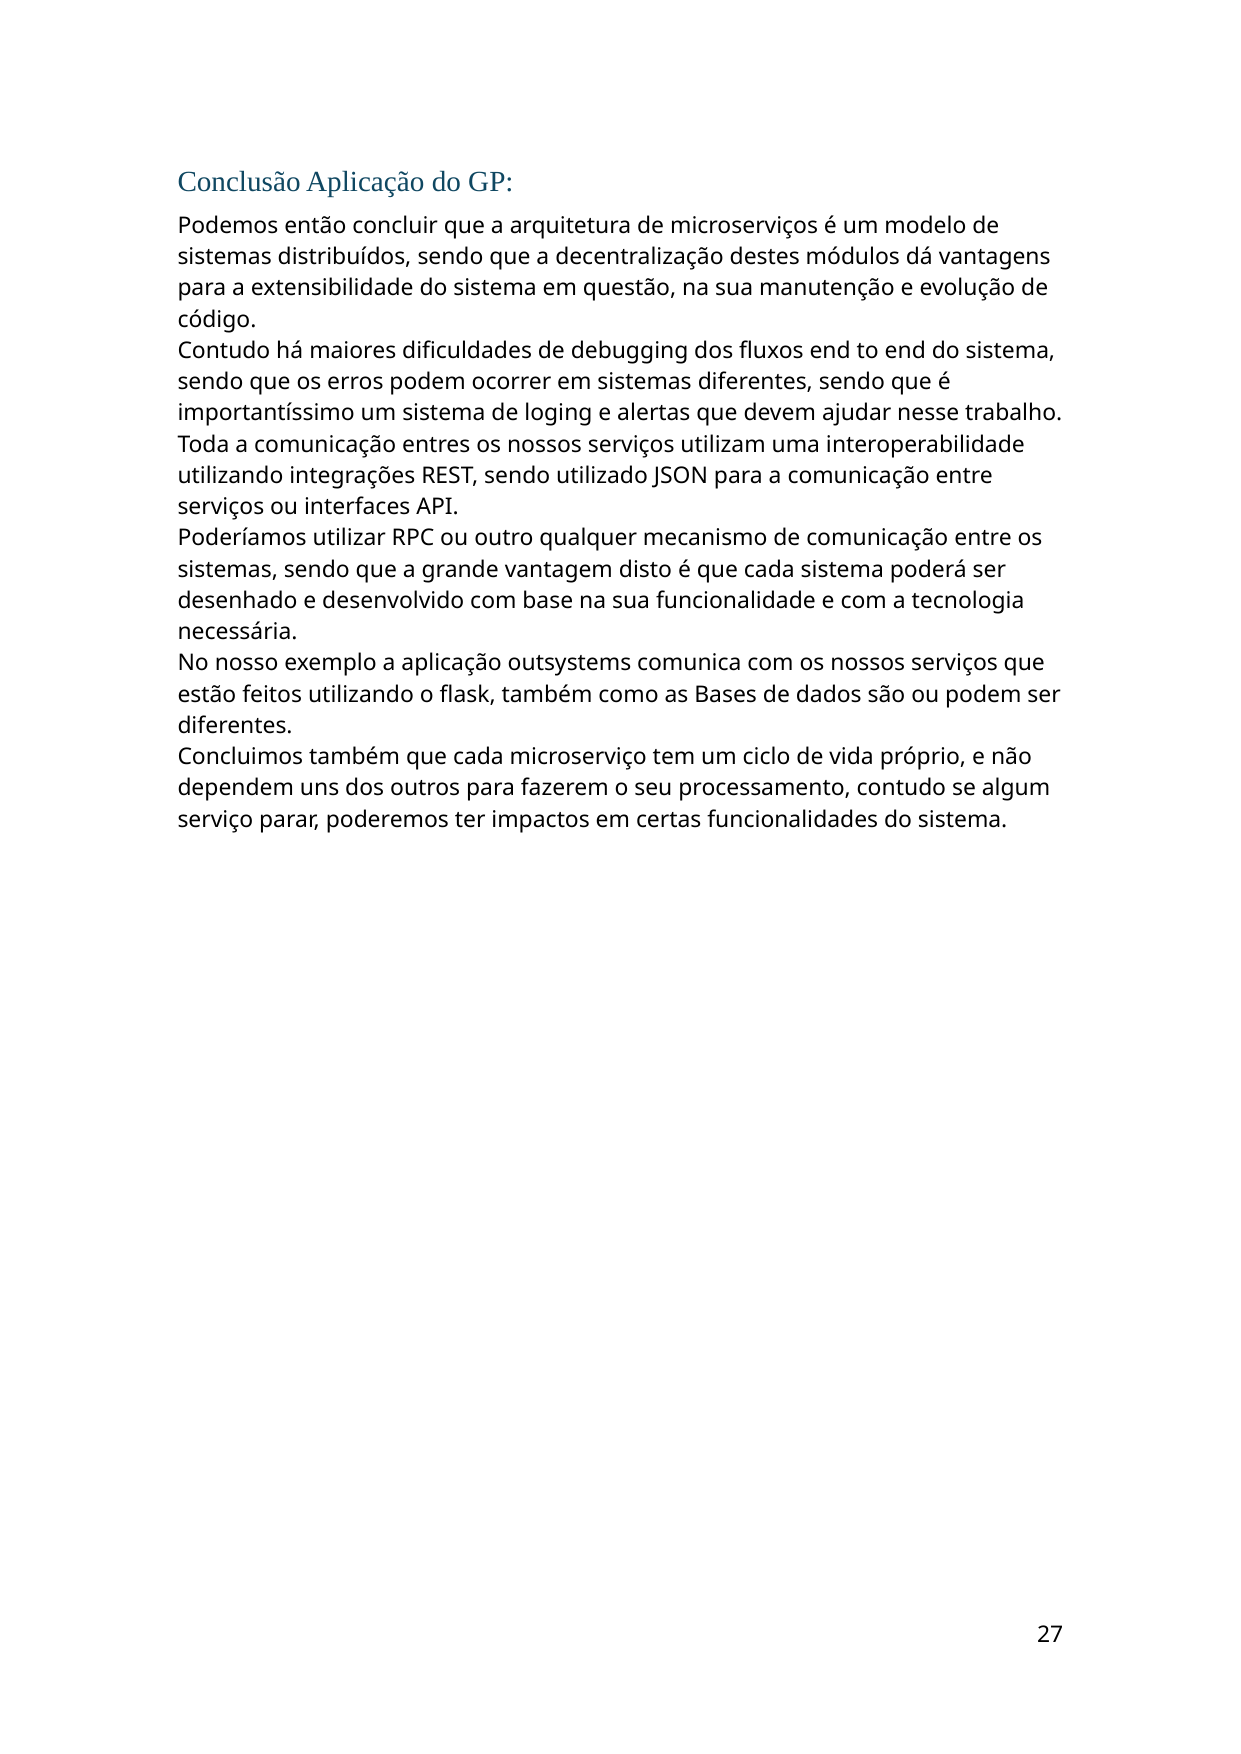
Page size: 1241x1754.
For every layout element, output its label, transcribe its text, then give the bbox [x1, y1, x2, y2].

text Poderíamos utilizar RPC ou outro qualquer mecanismo de comunicação entre os sistemas, sendo que a grande vantagem disto é que cada sistema poderá ser desenhado e desenvolvido com base na sua funcionalidade e com a tecnologia necessária. [177, 521, 1063, 646]
text Podemos então concluir que a arquitetura de microserviços é um modelo de sistemas distribuídos, sendo que a decentralização destes módulos dá vantagens para a extensibilidade do sistema em questão, na sua manutenção e evolução de código. [177, 209, 1063, 334]
subtitle Conclusão Aplicação do GP: [177, 164, 1063, 198]
text Concluimos também que cada microserviço tem um ciclo de vida próprio, e não dependem uns dos outros para fazerem o seu processamento, contudo se algum serviço parar, poderemos ter impactos em certas funcionalidades do sistema. [177, 740, 1063, 834]
text Contudo há maiores dificuldades de debugging dos fluxos end to end do sistema, sendo que os erros podem ocorrer em sistemas diferentes, sendo que é importantíssimo um sistema de loging e alertas que devem ajudar nesse trabalho. [177, 334, 1063, 427]
text Toda a comunicação entres os nossos serviços utilizam uma interoperabilidade utilizando integrações REST, sendo utilizado JSON para a comunicação entre serviços ou interfaces API. [177, 427, 1063, 521]
text No nosso exemplo a aplicação outsystems comunica com os nossos serviços que estão feitos utilizando o flask, também como as Bases de dados são ou podem ser diferentes. [177, 646, 1063, 740]
